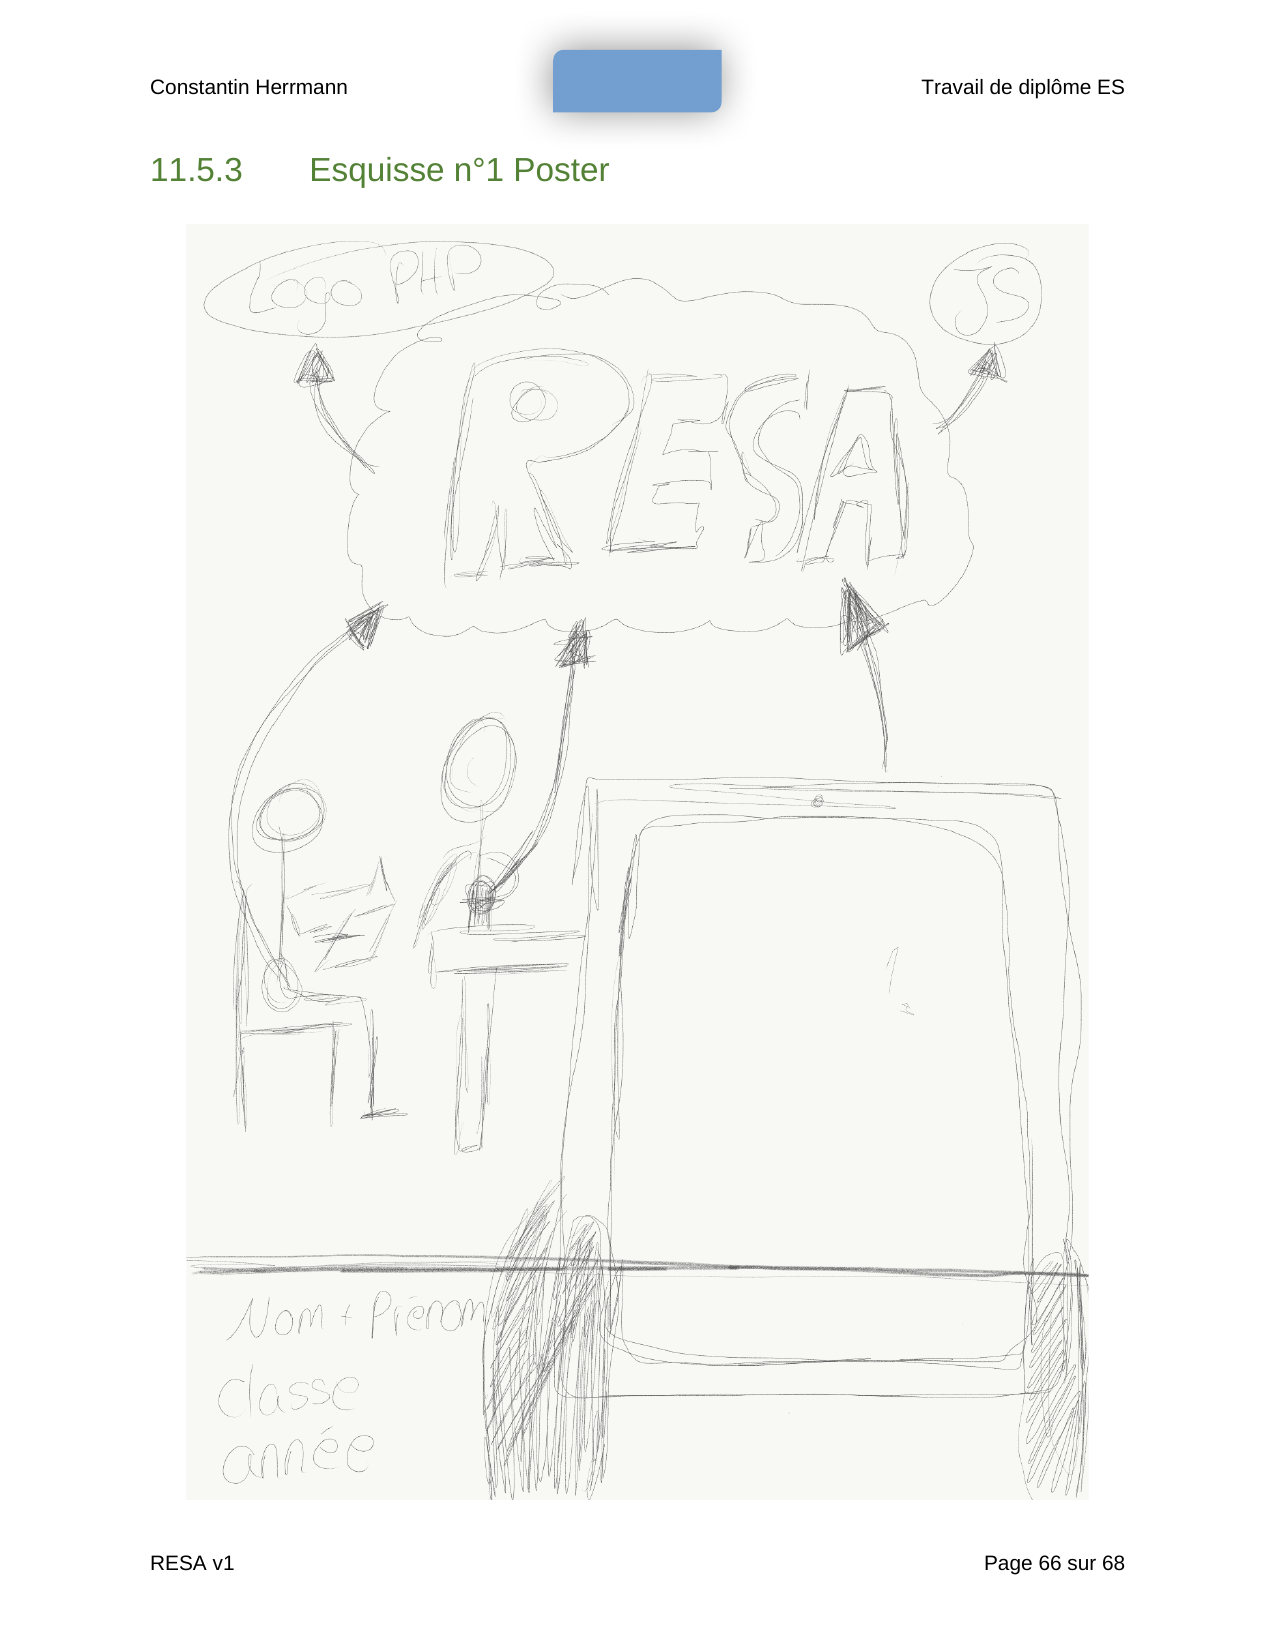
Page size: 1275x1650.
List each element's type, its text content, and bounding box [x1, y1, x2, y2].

picture [186, 224, 1089, 1500]
text Esquisse n°1 Poster [150, 150, 1125, 188]
